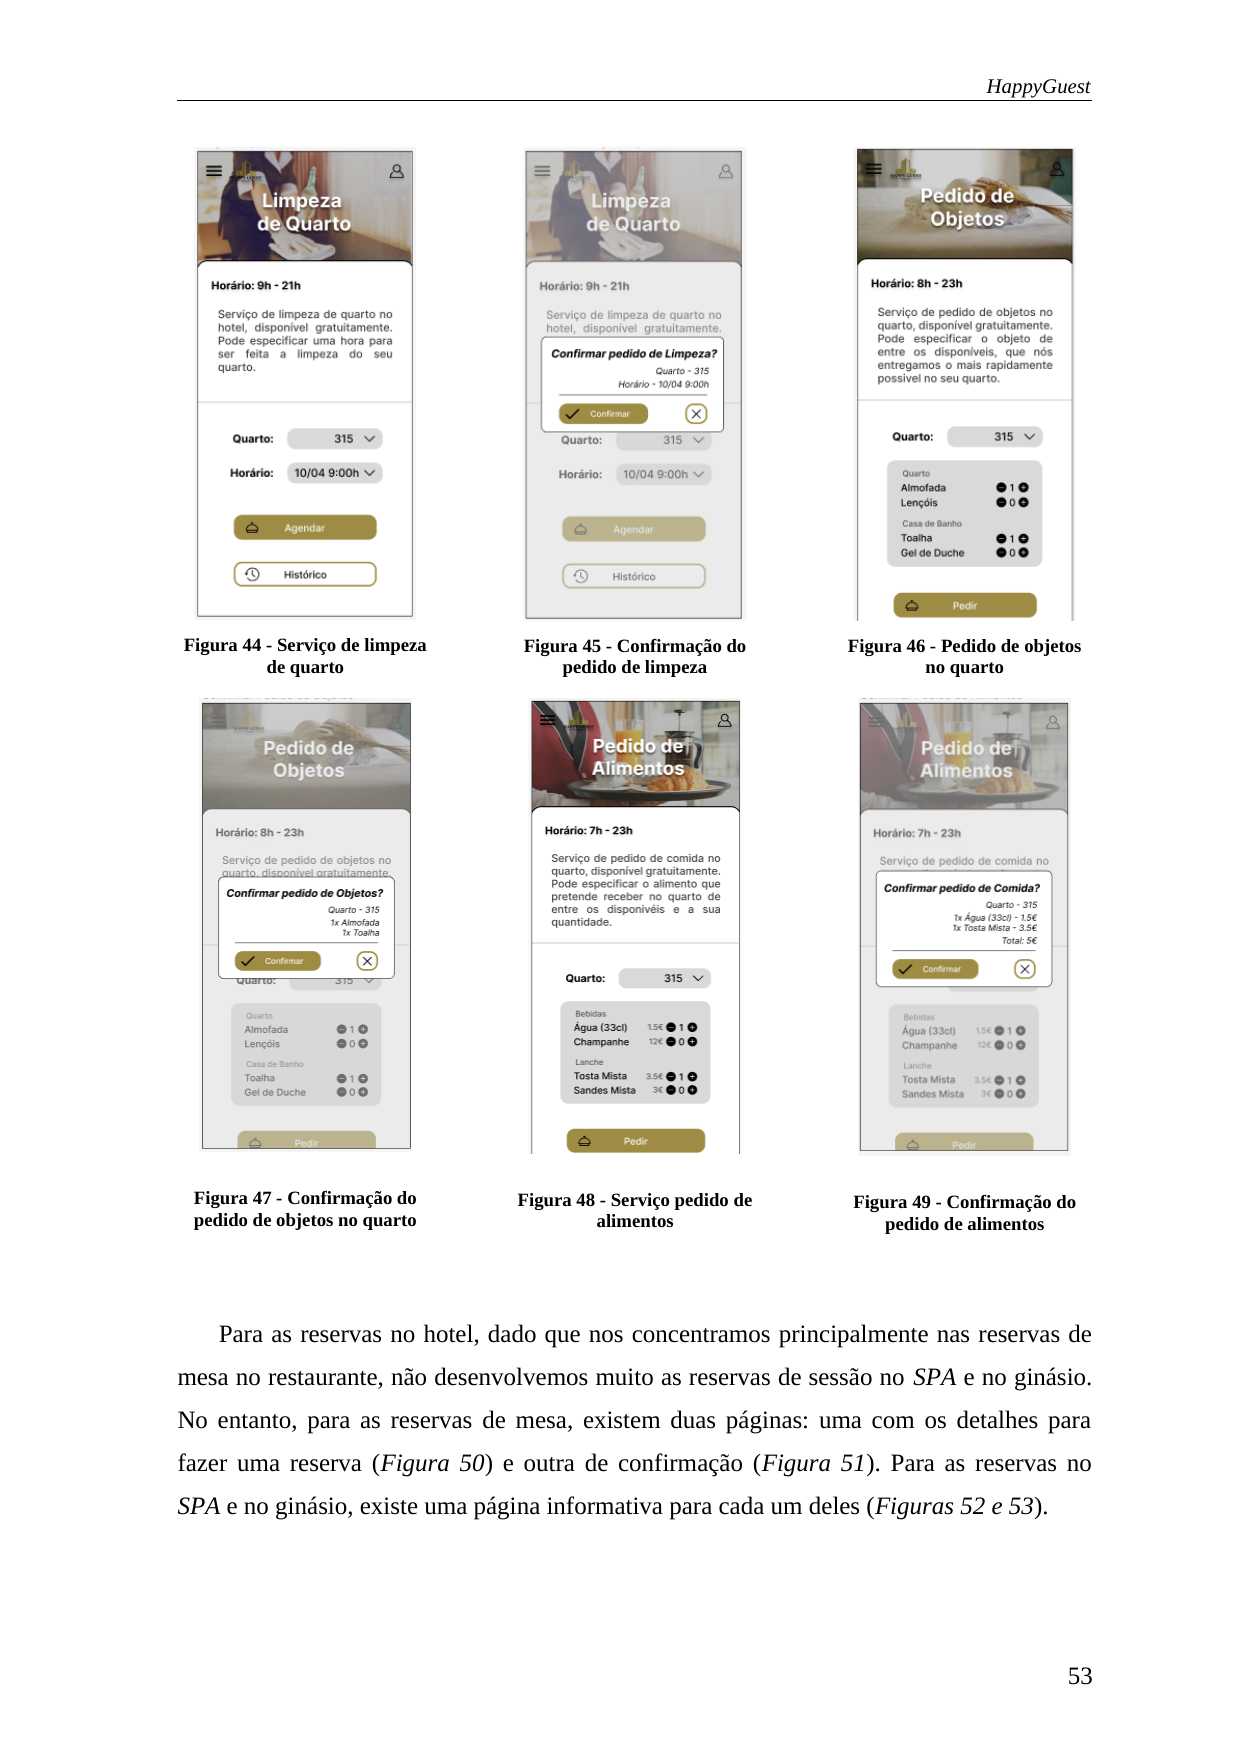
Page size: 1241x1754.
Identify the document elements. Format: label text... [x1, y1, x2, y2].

picture [194, 147, 416, 620]
picture [528, 698, 742, 1154]
picture [198, 698, 412, 1152]
text Para as reservas no hotel, dado que nos concentramos principalmente nas reservas de mesa no restaurante, não desenvolvemos muito as reservas de sessão no SPA e no ginásio. No entanto, para as reservas de mesa, existem duas páginas: uma com os detalhes para fazer uma reserva (Figura 50) e outra de confirmação (Figura 51). Para as reservas no SPA e no ginásio, existe uma página informativa para cada um deles (Figuras 52 e 53). [177, 1319, 1092, 1520]
picture [858, 698, 1071, 1156]
picture [853, 147, 1076, 621]
picture [523, 147, 747, 621]
